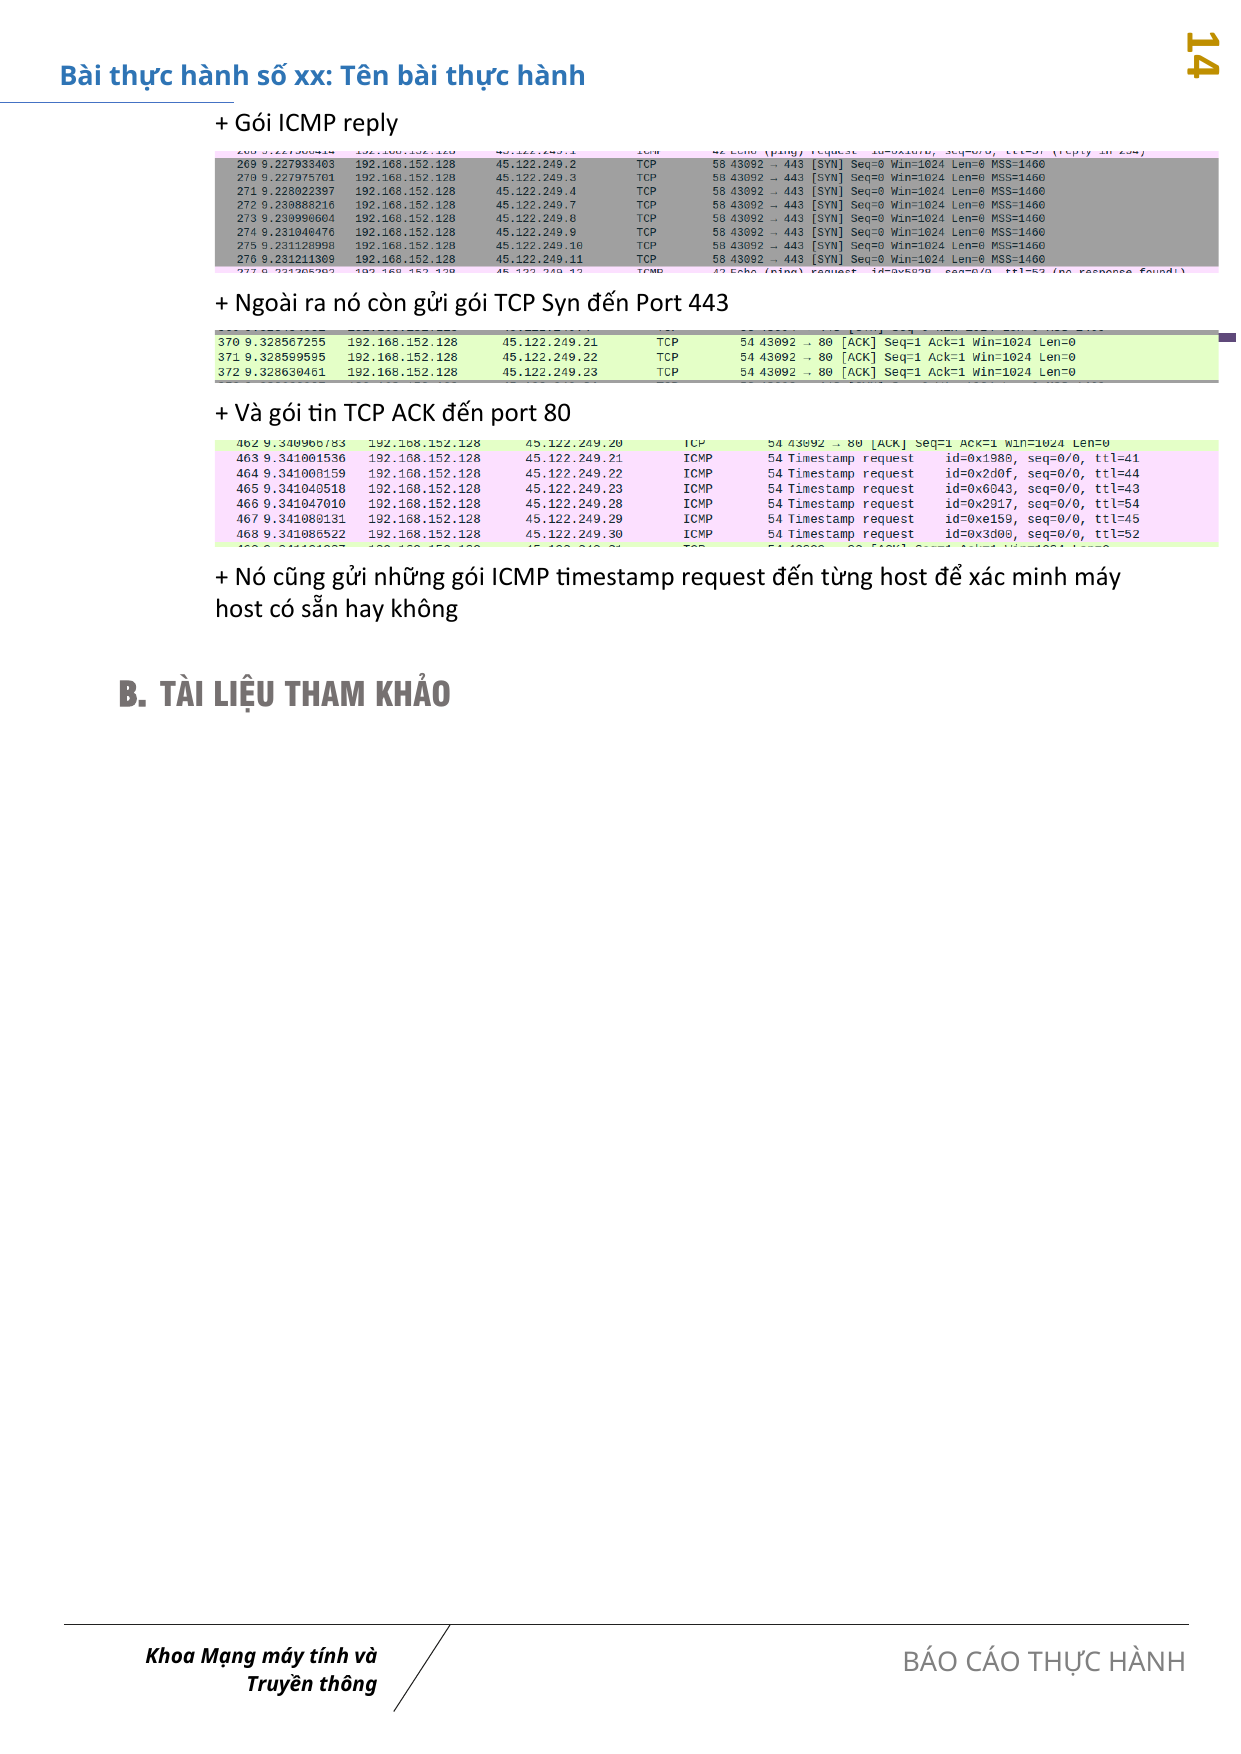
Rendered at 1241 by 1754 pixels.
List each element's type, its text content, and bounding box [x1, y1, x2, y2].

list + Ngoài ra nó còn gửi gói TCP Syn đến Port 443 [215, 285, 1122, 318]
picture [214, 330, 1219, 383]
list + Nó cũng gửi những gói ICMP timestamp request đến từng host để xác minh máy host có sẵn hay không [215, 559, 1122, 625]
list + Gói ICMP reply [215, 106, 1122, 138]
picture [214, 440, 1219, 547]
subtitle TÀI LIỆU THAM KHẢO [118, 666, 1122, 714]
list + Và gói tin TCP ACK đến port 80 [215, 395, 1122, 428]
picture [214, 151, 1219, 273]
